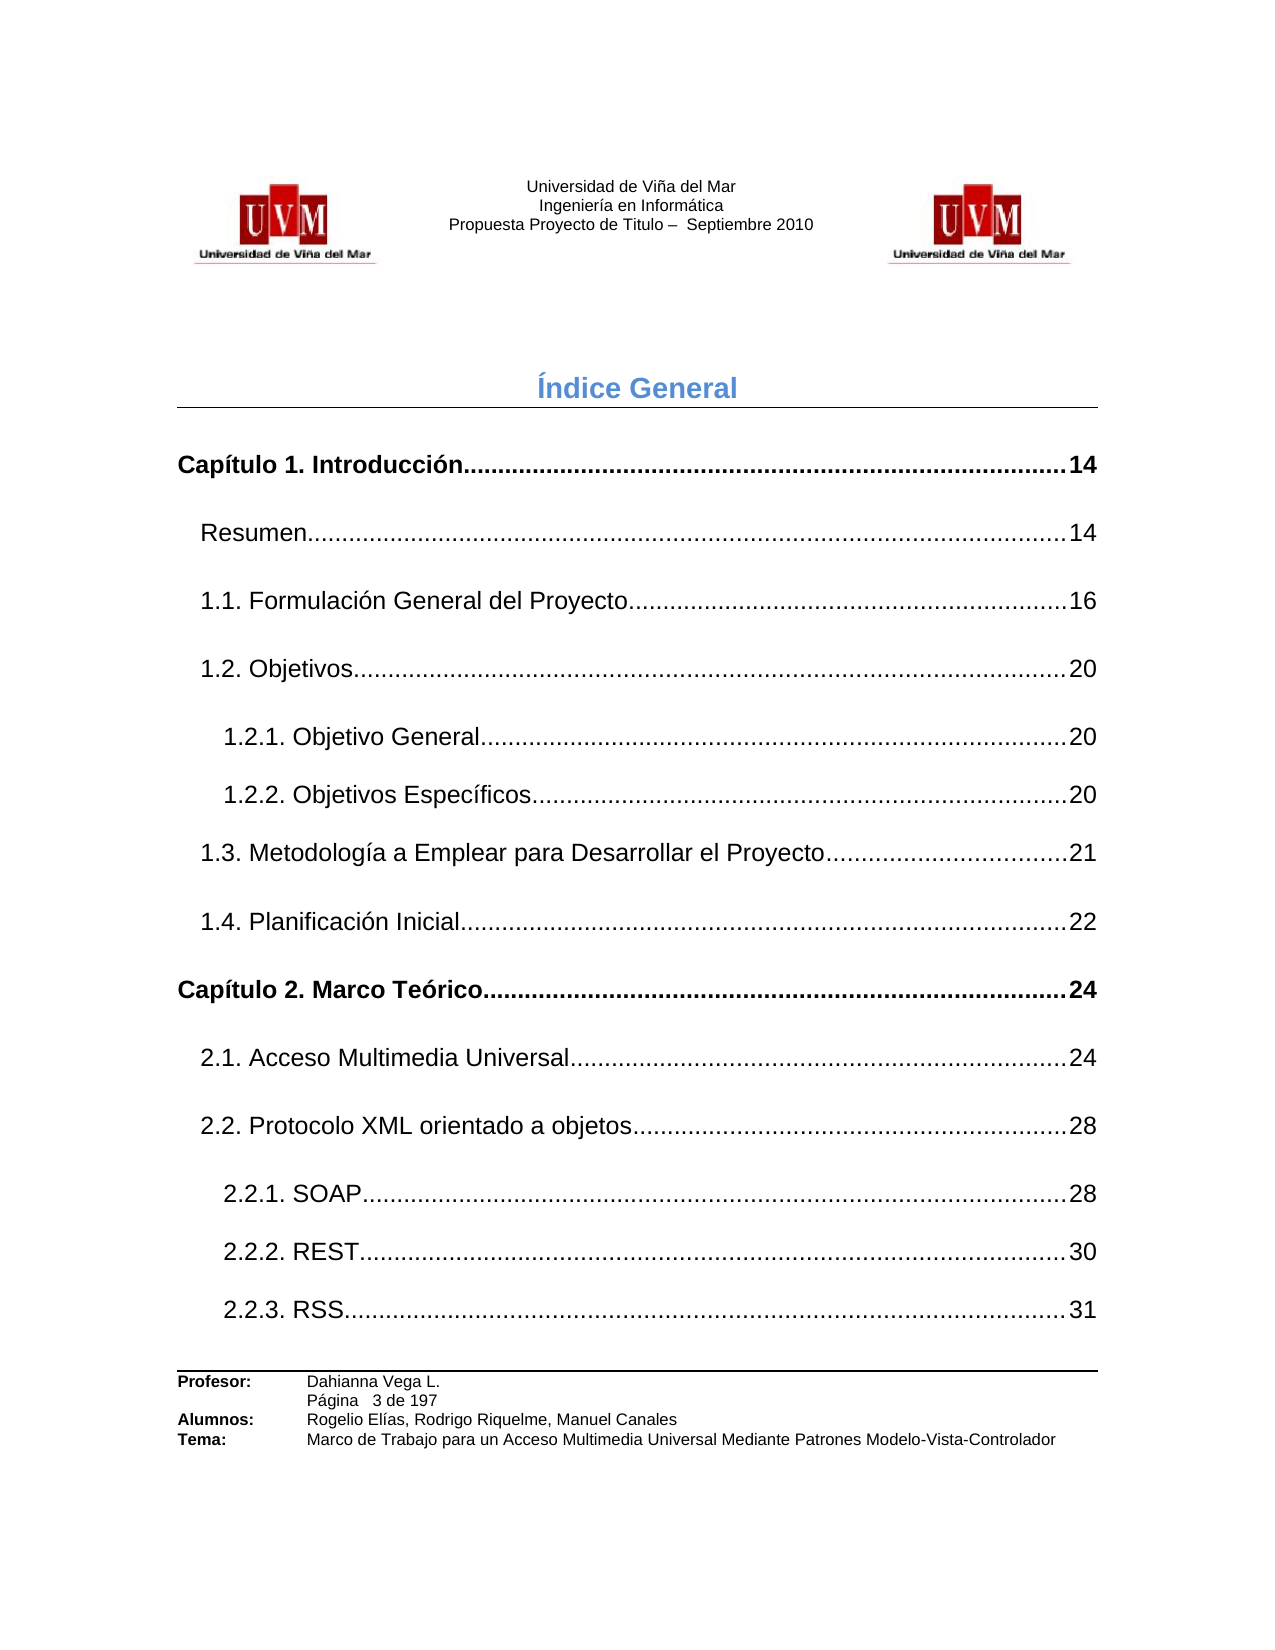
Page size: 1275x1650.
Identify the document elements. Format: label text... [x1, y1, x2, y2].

text 2.2. Protocolo XML orientado a objetos 28 [200, 1111, 1098, 1139]
text 1.1. Formulación General del Proyecto 16 [200, 586, 1098, 615]
text 1.2.2. Objetivos Específicos 20 [223, 780, 1098, 809]
text 2.2.1. SOAP 28 [223, 1179, 1098, 1208]
text 1.2. Objetivos 20 [200, 654, 1098, 683]
text 1.4. Planificación Inicial 22 [200, 906, 1098, 935]
text Resumen 14 [200, 518, 1098, 547]
picture [177, 176, 390, 267]
text 2.1. Acceso Multimedia Universal 24 [200, 1043, 1098, 1071]
text 1.2.1. Objetivo General 20 [223, 722, 1098, 751]
text 2.2.2. REST 30 [223, 1237, 1098, 1266]
text 2.2.3. RSS 31 [223, 1295, 1098, 1324]
title Índice General [177, 371, 1098, 407]
text Capítulo 1. Introducción 14 [177, 450, 1098, 478]
text 1.3. Metodología a Emplear para Desarrollar el Proyecto 21 [200, 838, 1098, 867]
picture [871, 176, 1084, 267]
text Capítulo 2. Marco Teórico 24 [177, 974, 1098, 1003]
